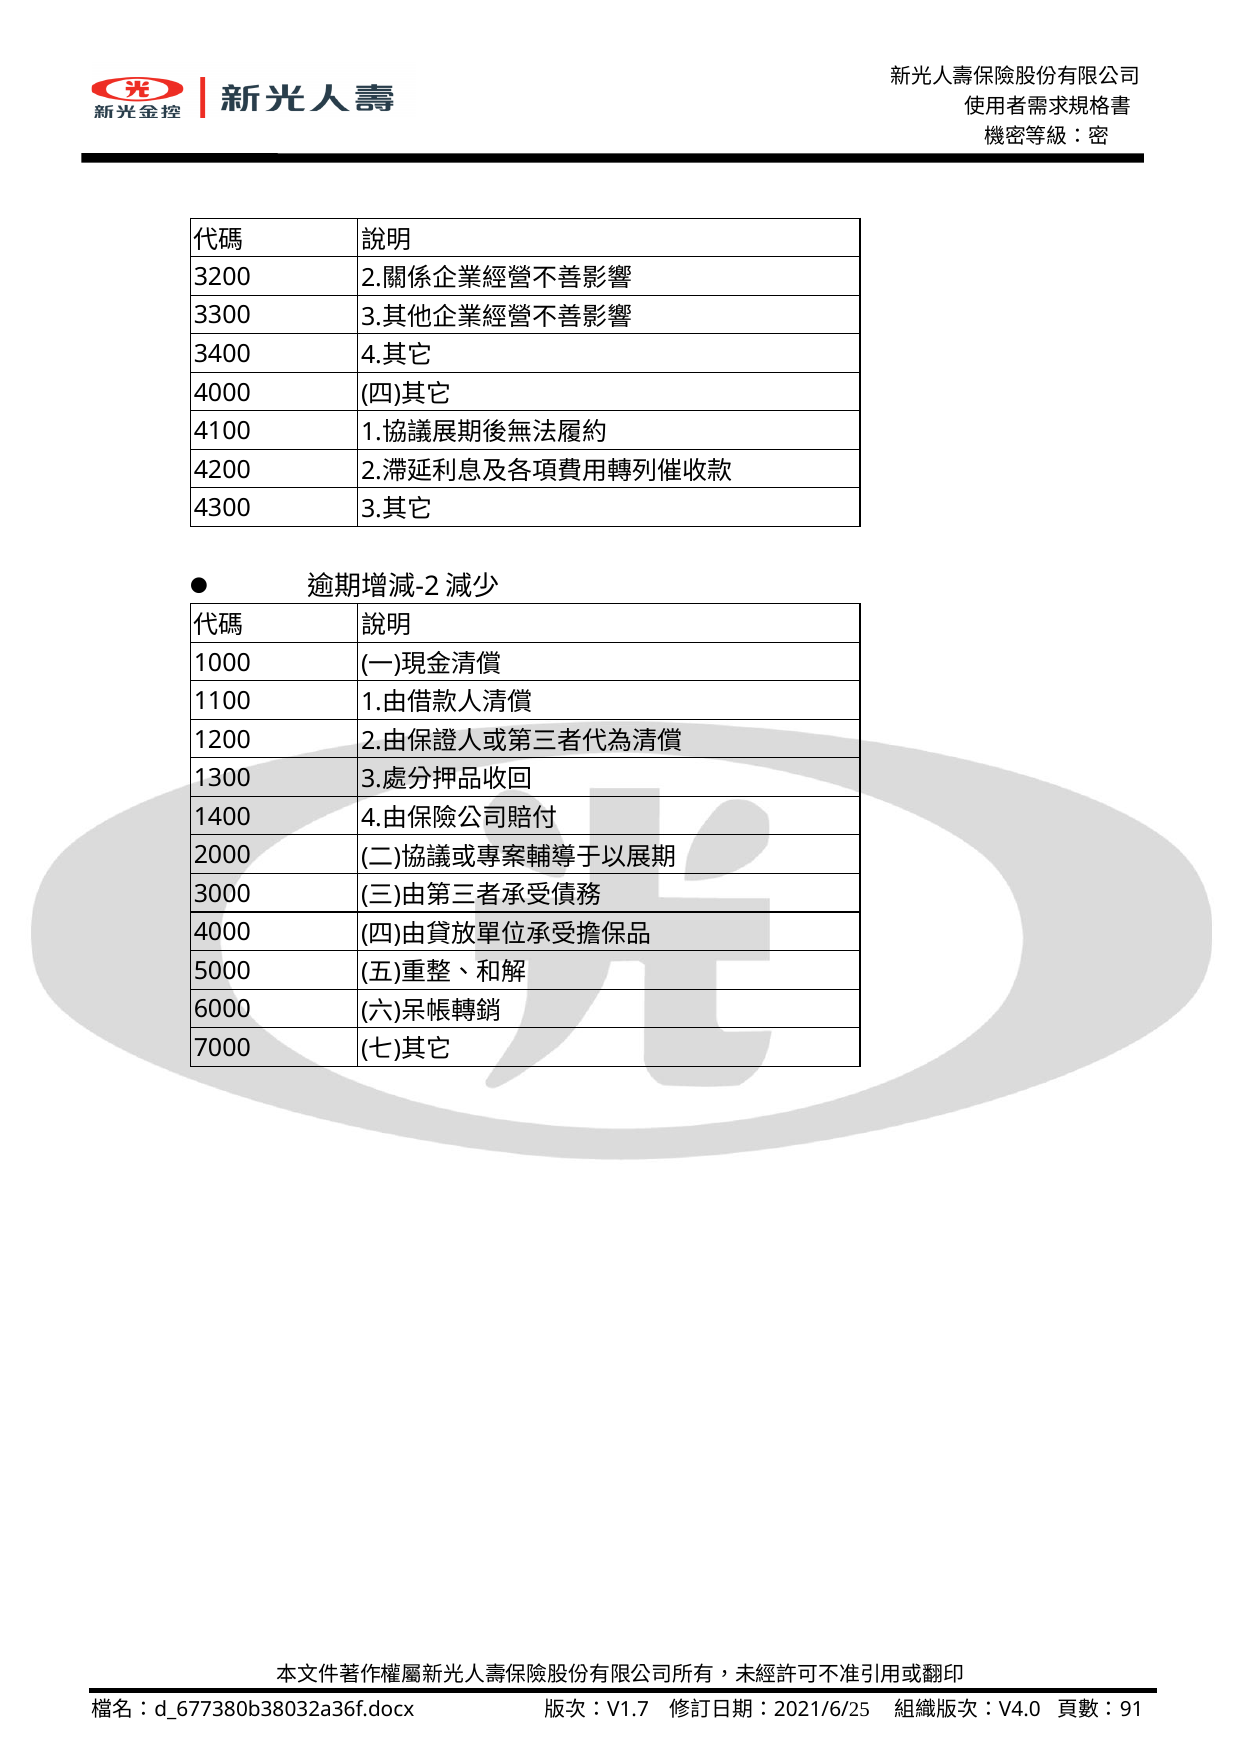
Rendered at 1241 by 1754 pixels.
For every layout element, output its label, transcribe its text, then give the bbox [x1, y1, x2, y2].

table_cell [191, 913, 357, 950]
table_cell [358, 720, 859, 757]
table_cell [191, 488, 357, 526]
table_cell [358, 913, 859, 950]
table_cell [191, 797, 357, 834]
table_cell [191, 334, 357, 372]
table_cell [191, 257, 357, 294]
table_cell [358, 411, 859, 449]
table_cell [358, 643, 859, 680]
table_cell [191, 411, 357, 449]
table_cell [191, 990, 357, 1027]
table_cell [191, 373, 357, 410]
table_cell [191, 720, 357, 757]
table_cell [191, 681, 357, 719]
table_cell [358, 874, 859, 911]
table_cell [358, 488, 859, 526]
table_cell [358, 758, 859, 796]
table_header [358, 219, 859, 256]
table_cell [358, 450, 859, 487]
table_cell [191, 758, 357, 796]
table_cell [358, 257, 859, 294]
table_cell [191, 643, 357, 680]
picture [91, 61, 417, 118]
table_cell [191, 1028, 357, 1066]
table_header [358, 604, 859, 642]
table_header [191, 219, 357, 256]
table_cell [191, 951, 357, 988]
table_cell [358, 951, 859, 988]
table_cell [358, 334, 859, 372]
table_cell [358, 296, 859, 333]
list 逾期增減-2減少 [189, 564, 1152, 603]
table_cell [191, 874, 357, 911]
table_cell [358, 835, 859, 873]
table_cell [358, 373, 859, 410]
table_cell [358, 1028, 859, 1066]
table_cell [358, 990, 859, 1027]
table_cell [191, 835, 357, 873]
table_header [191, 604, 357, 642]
picture [25, 713, 1215, 1166]
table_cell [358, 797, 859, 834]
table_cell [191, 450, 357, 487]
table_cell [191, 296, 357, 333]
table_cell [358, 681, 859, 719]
